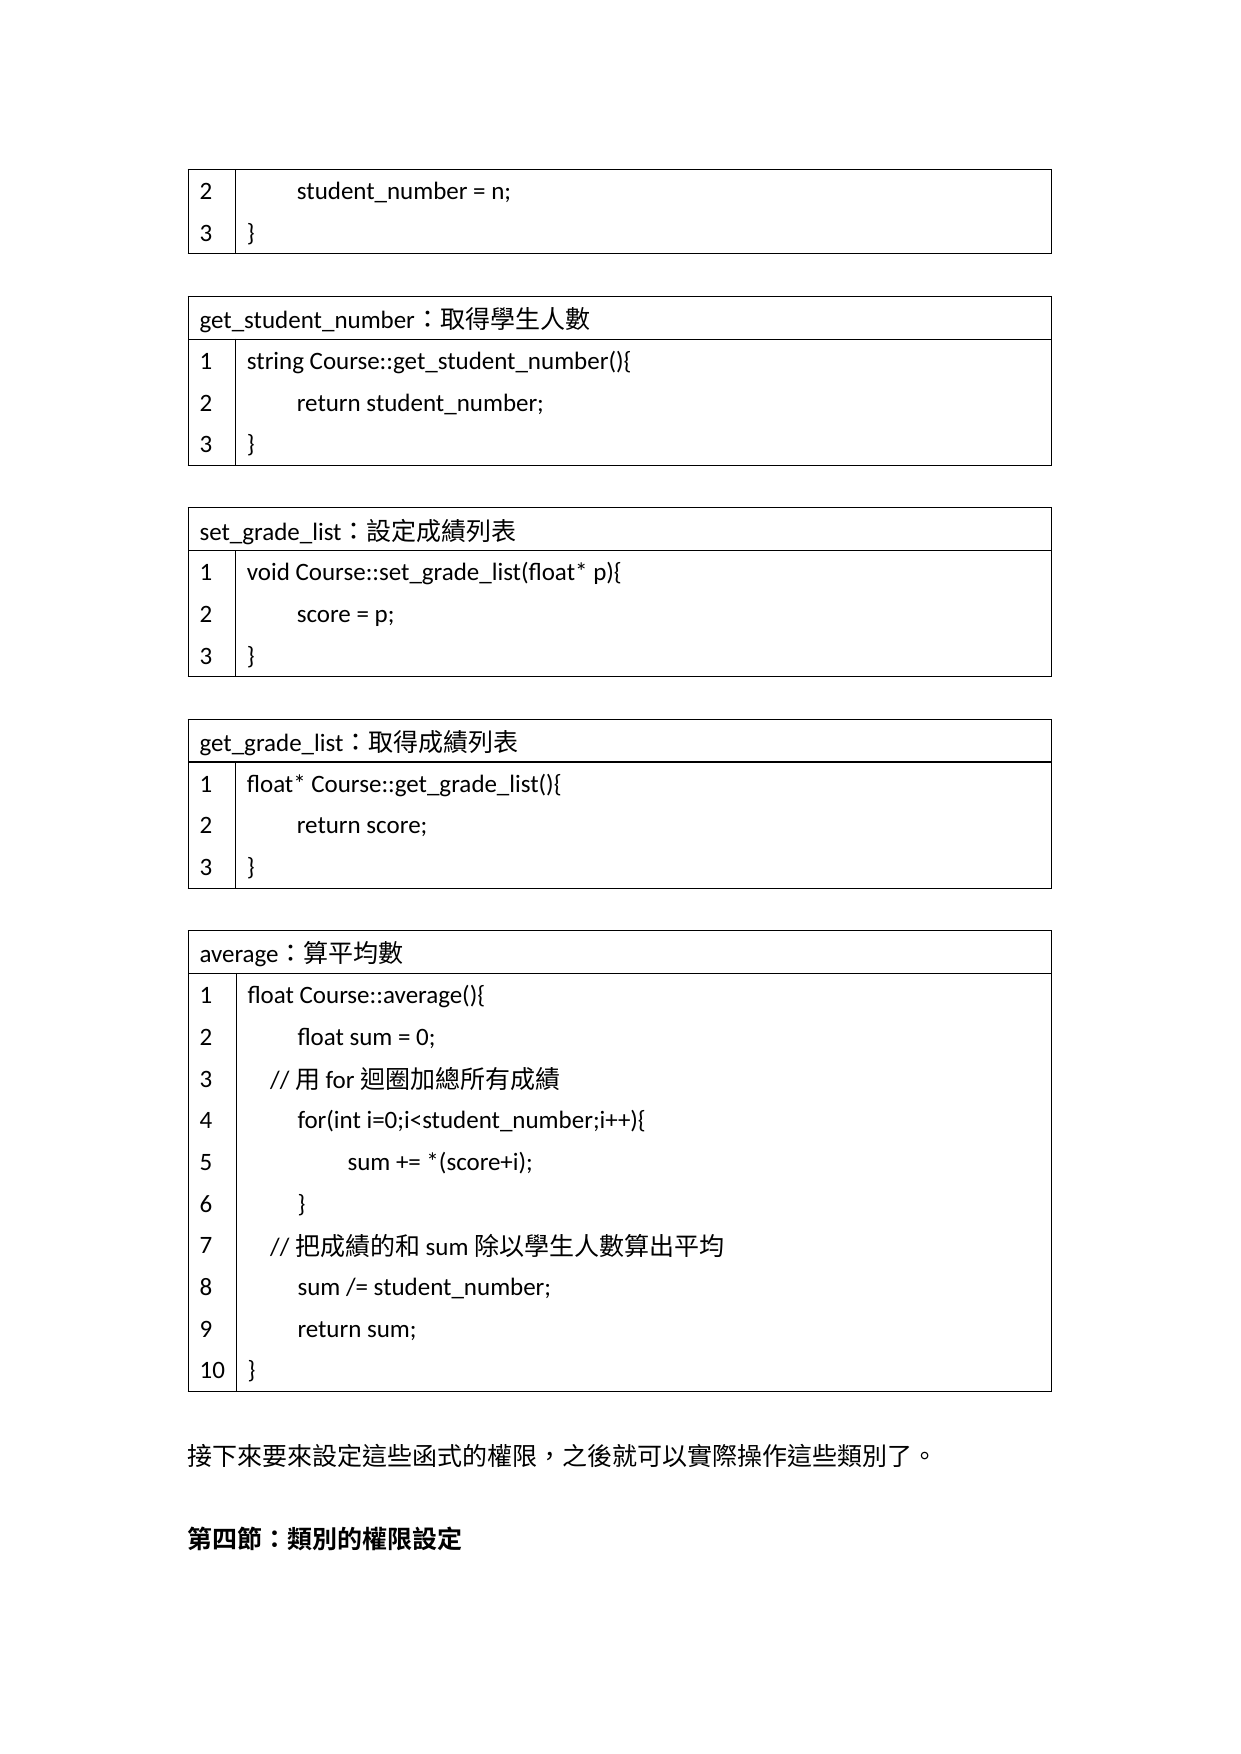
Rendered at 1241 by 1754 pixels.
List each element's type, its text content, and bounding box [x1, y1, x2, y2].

table_cell void Course::set_grade_list(float* p){ score = p; } [236, 551, 1051, 676]
table_cell float Course::average(){ float sum = 0; // 用 for 迴圈加總所有成績 for(int i=0;i<student_number;i++){ sum += *(score+i); } // 把成績的和 sum 除以學生人數算出平均 sum /= student_number; return sum; } [237, 974, 1051, 1391]
table_cell 1 2 3 [189, 551, 235, 676]
table_header get_student_number：取得學生人數 [189, 297, 1051, 338]
table_cell 1 2 3 4 5 6 7 8 9 10 [189, 974, 236, 1391]
text 接下來要來設定這些函式的權限，之後就可以實際操作這些類別了。 [187, 1433, 1053, 1475]
table_header get_grade_list：取得成績列表 [189, 720, 1051, 761]
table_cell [236, 170, 1051, 253]
table_cell 1 2 3 [189, 340, 235, 464]
table_cell 1 2 3 [189, 763, 235, 887]
text 第四節：類別的權限設定 [187, 1517, 1053, 1558]
table_cell float* Course::get_grade_list(){ return score; } [236, 763, 1051, 887]
table_cell 1 2 3 [189, 170, 235, 253]
table_header average：算平均數 [189, 931, 1051, 973]
table_cell string Course::get_student_number(){ return student_number; } [236, 340, 1051, 464]
table_header set_grade_list：設定成績列表 [189, 508, 1051, 550]
